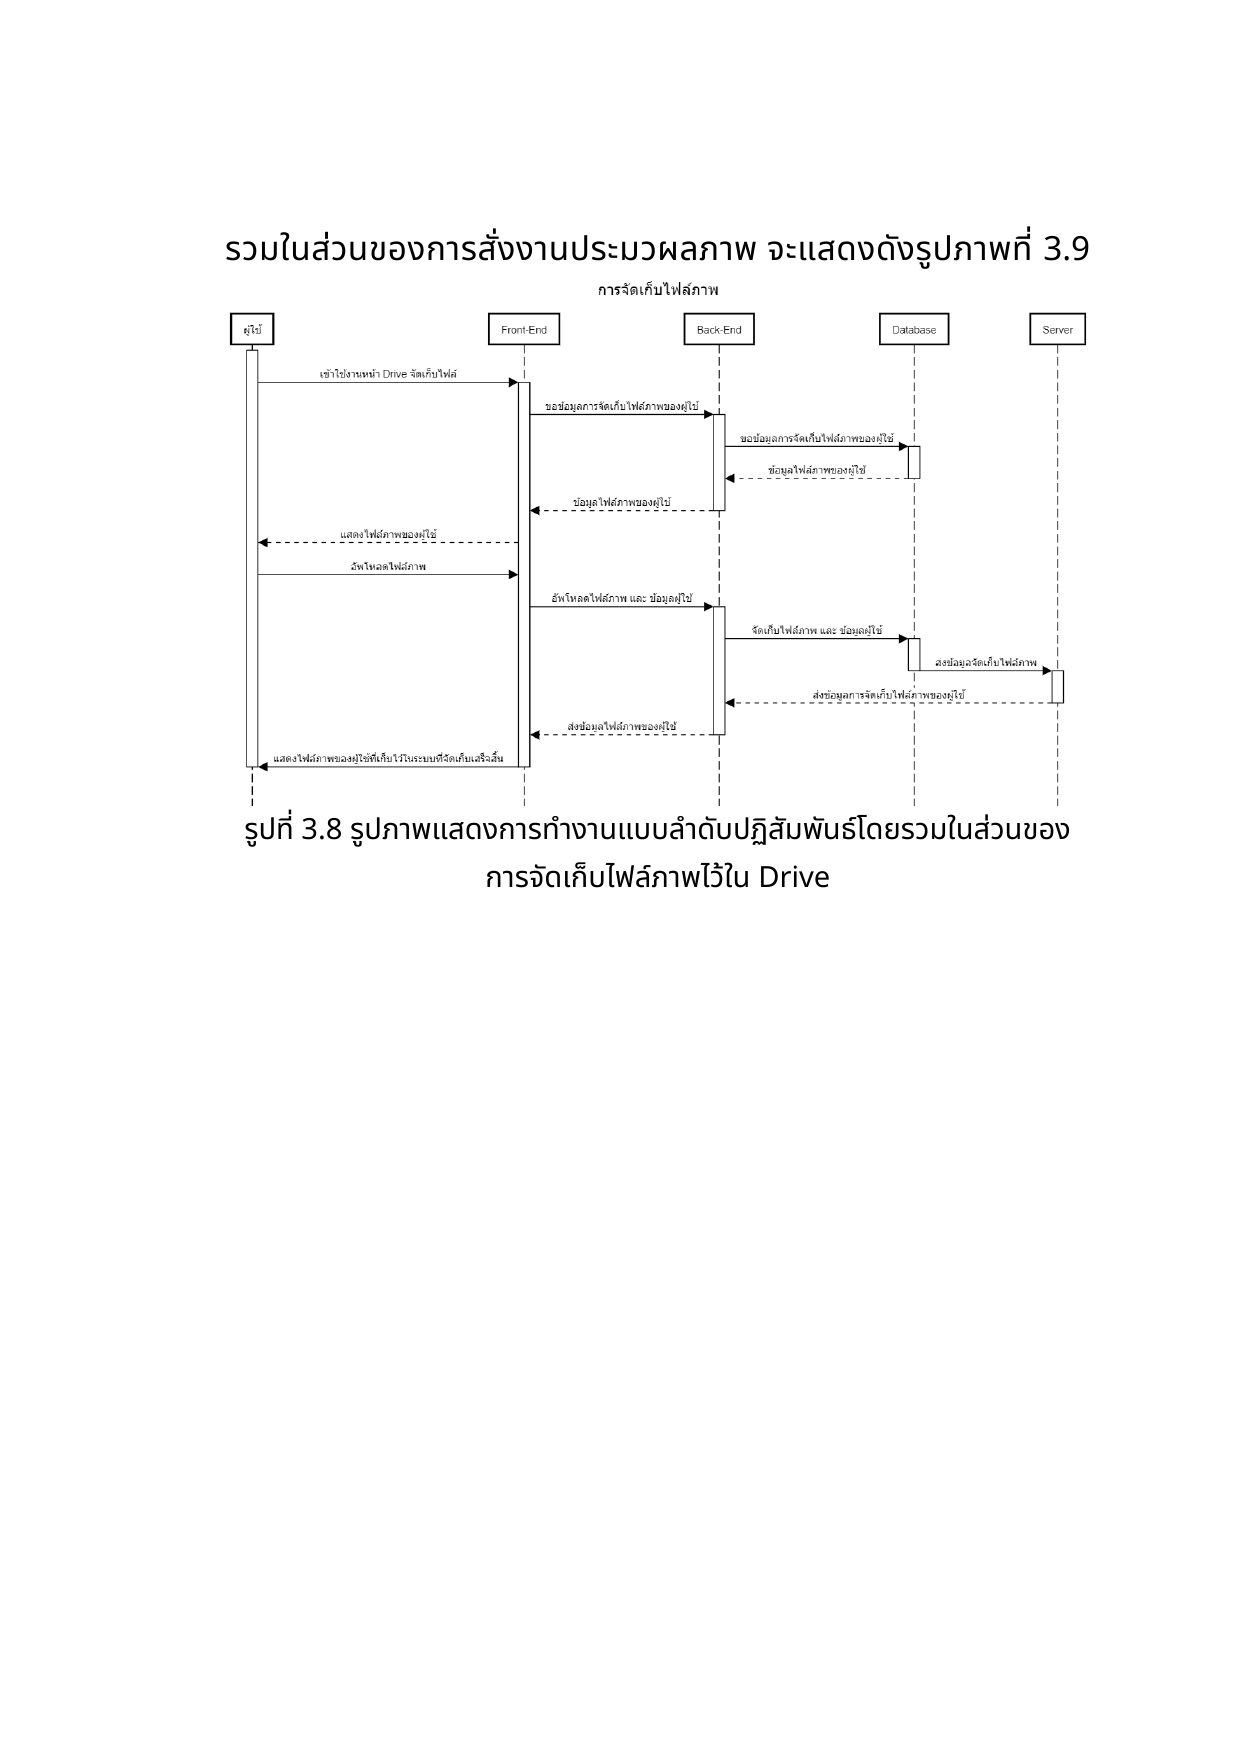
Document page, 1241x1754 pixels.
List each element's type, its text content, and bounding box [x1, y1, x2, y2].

text รูปที่ 3.8 รูปภาพแสดงการทํางานแบบลําดับปฏิสัมพันธ์โดยรวมในส่วนของการจัดเก็บไฟล์ภาพไว้ใน Drive [225, 808, 1090, 900]
picture [225, 277, 1089, 806]
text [225, 225, 1090, 806]
